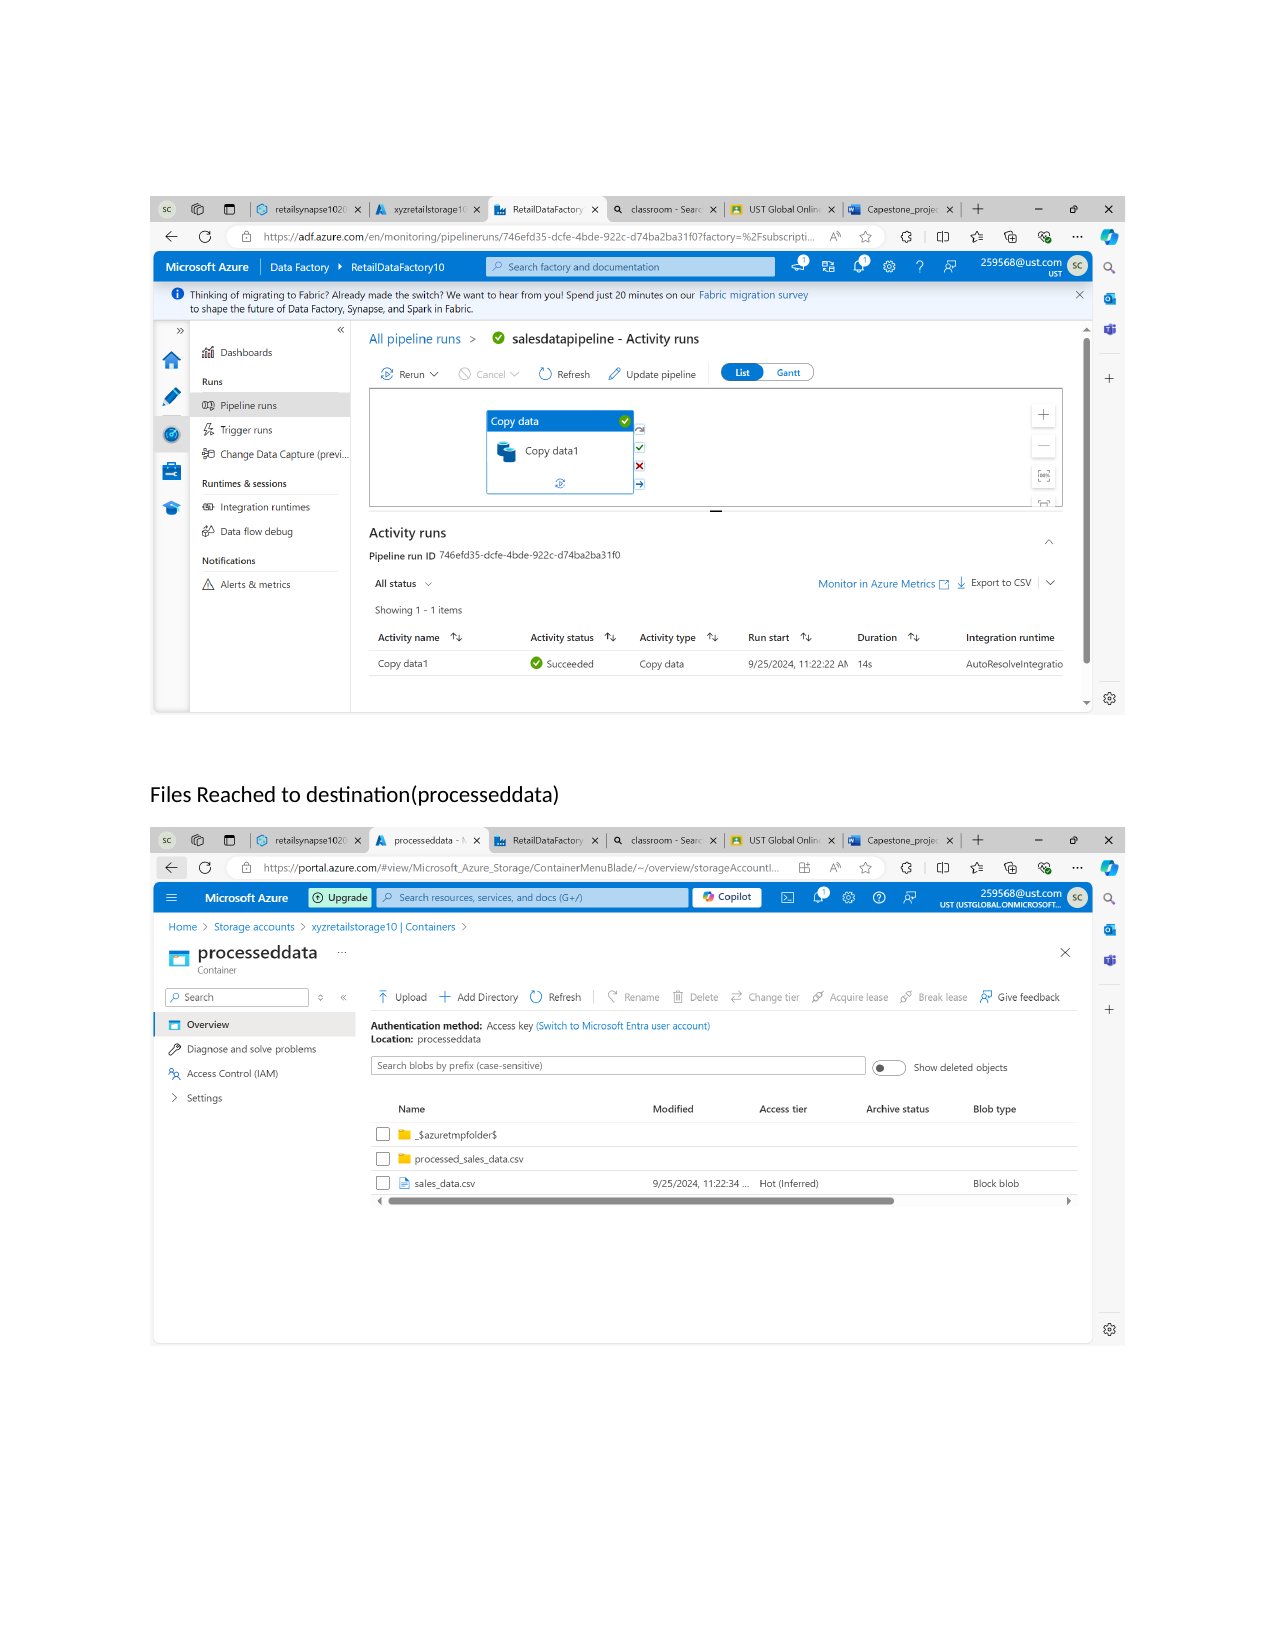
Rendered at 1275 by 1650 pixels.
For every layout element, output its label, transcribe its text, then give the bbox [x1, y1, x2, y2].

picture [150, 827, 1125, 1346]
text Files Reached to destination(processeddata) [150, 781, 1125, 809]
picture [150, 196, 1125, 715]
